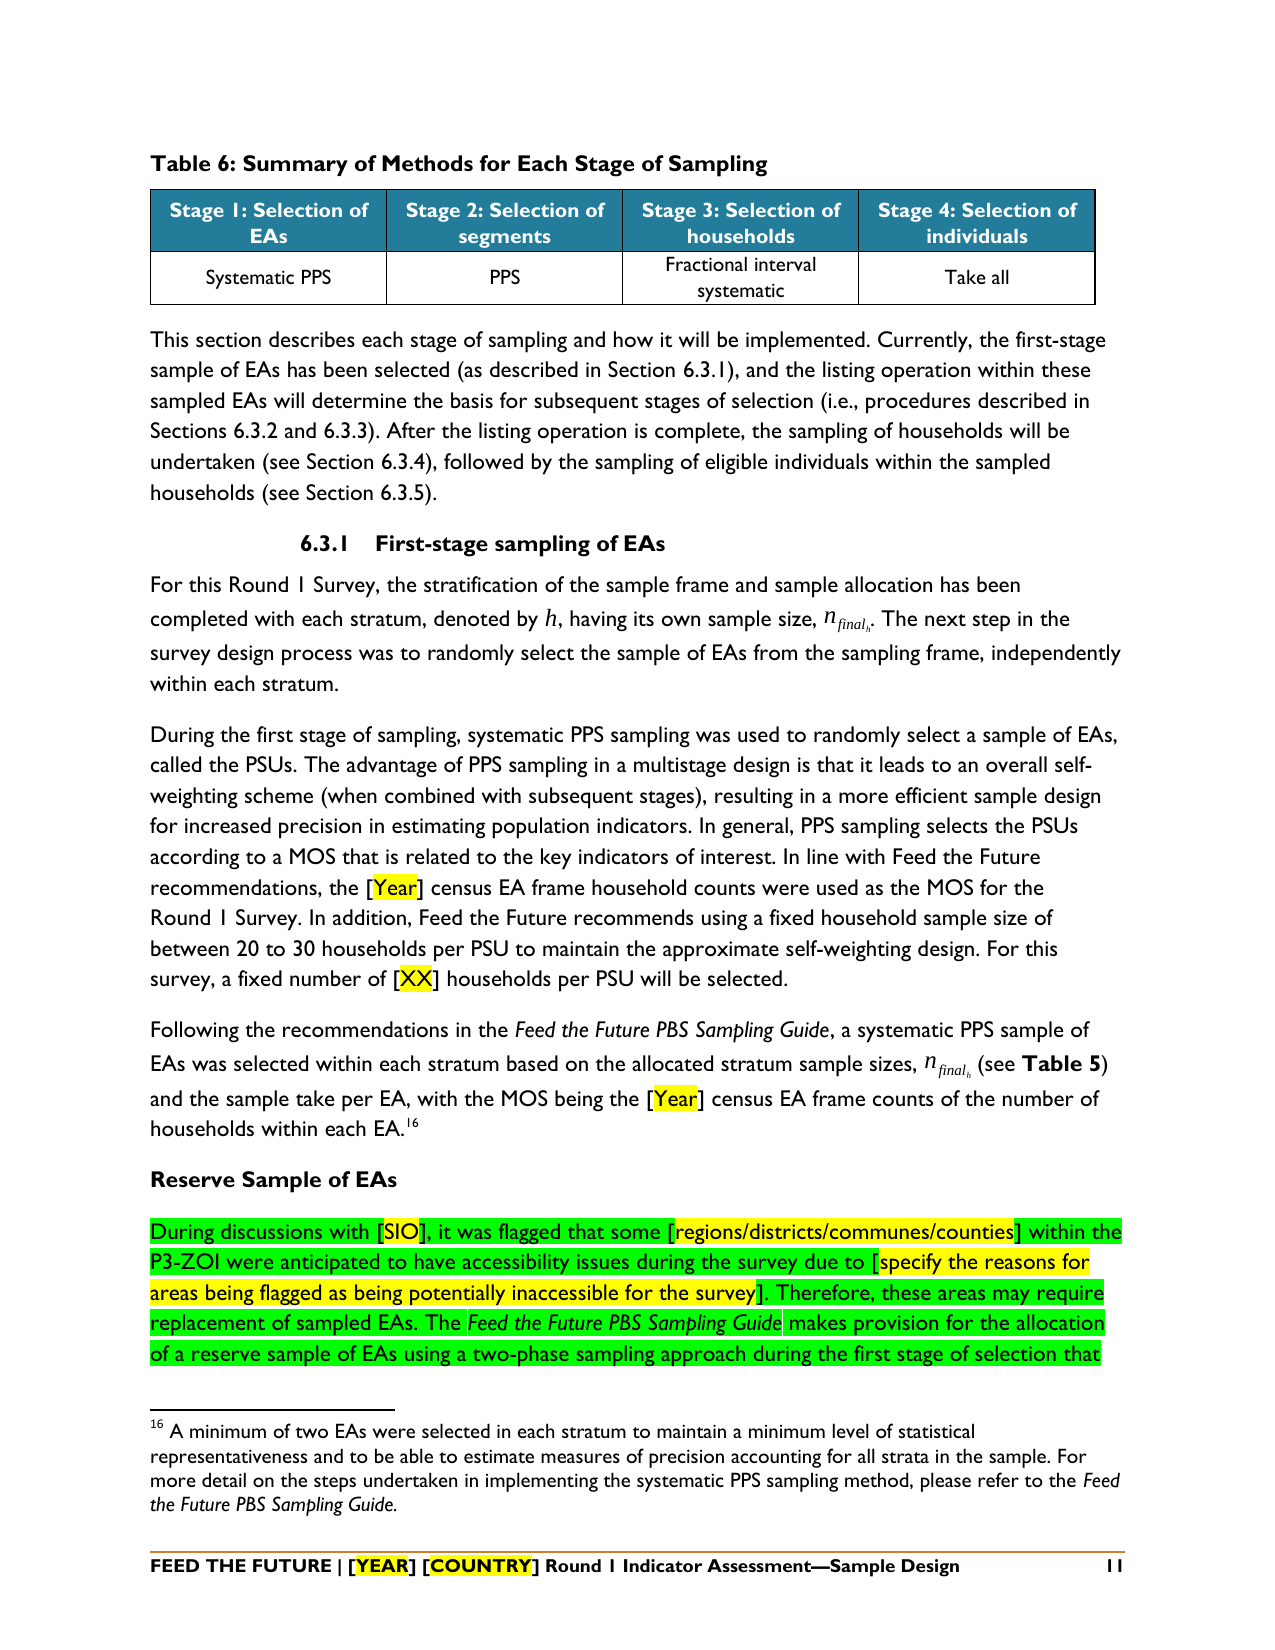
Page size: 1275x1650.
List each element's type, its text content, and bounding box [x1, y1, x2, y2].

text Following the recommendations in the Feed the Future PBS Sampling Guide, a systematic PPS sample of EAs was selected within each stratum based on the allocated stratum sample sizes, (see Table 5) and the sample take per EA, with the MOS being the [Year] census EA frame counts of the number of households within each EA. [150, 1017, 1125, 1142]
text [150, 1218, 1125, 1366]
text For this Round 1 Survey, the stratification of the sample frame and sample allocation has been completed with each stratum, denoted by , having its own sample size, . The next step in the survey design process was to randomly select the sample of EAs from the sampling frame, independently within each stratum. [150, 571, 1125, 696]
table_cell Take all [859, 252, 1094, 304]
subtitle 6.3.1 First-stage sampling of EAs [300, 530, 1125, 557]
table_header Stage 4: Selection of individuals [859, 190, 1094, 251]
title Table 6: Summary of Methods for Each Stage of Sampling [150, 150, 1125, 177]
table_header Stage 1: Selection of EAs [151, 190, 386, 251]
text During the first stage of sampling, systematic PPS sampling was used to randomly select a sample of EAs, called the PSUs. The advantage of PPS sampling in a multistage design is that it leads to an overall self-weighting scheme (when combined with subsequent stages), resulting in a more efficient sample design for increased precision in estimating population indicators. In general, PPS sampling selects the PSUs according to a MOS that is related to the key indicators of interest. In line with Feed the Future recommendations, the [Year] census EA frame household counts were used as the MOS for the Round 1 Survey. In addition, Feed the Future recommends using a fixed household sample size of between 20 to 30 households per PSU to maintain the approximate self-weighting design. For this survey, a fixed number of [XX] households per PSU will be selected. [150, 721, 1125, 992]
table_header Stage 2: Selection of segments [387, 190, 622, 251]
table_cell Systematic PPS [151, 252, 386, 304]
table_header Stage 3: Selection of households [623, 190, 858, 251]
table_cell Fractional interval systematic [623, 252, 858, 304]
text Reserve Sample of EAs [150, 1166, 1125, 1193]
text This section describes each stage of sampling and how it will be implemented. Currently, the first-stage sample of EAs has been selected (as described in Section 6.3.1), and the listing operation within these sampled EAs will determine the basis for subsequent stages of selection (i.e., procedures described in Sections 6.3.2 and 6.3.3). After the listing operation is complete, the sampling of households will be undertaken (see Section 6.3.4), followed by the sampling of eligible individuals within the sampled households (see Section 6.3.5). [150, 326, 1125, 505]
table_cell PPS [387, 252, 622, 304]
